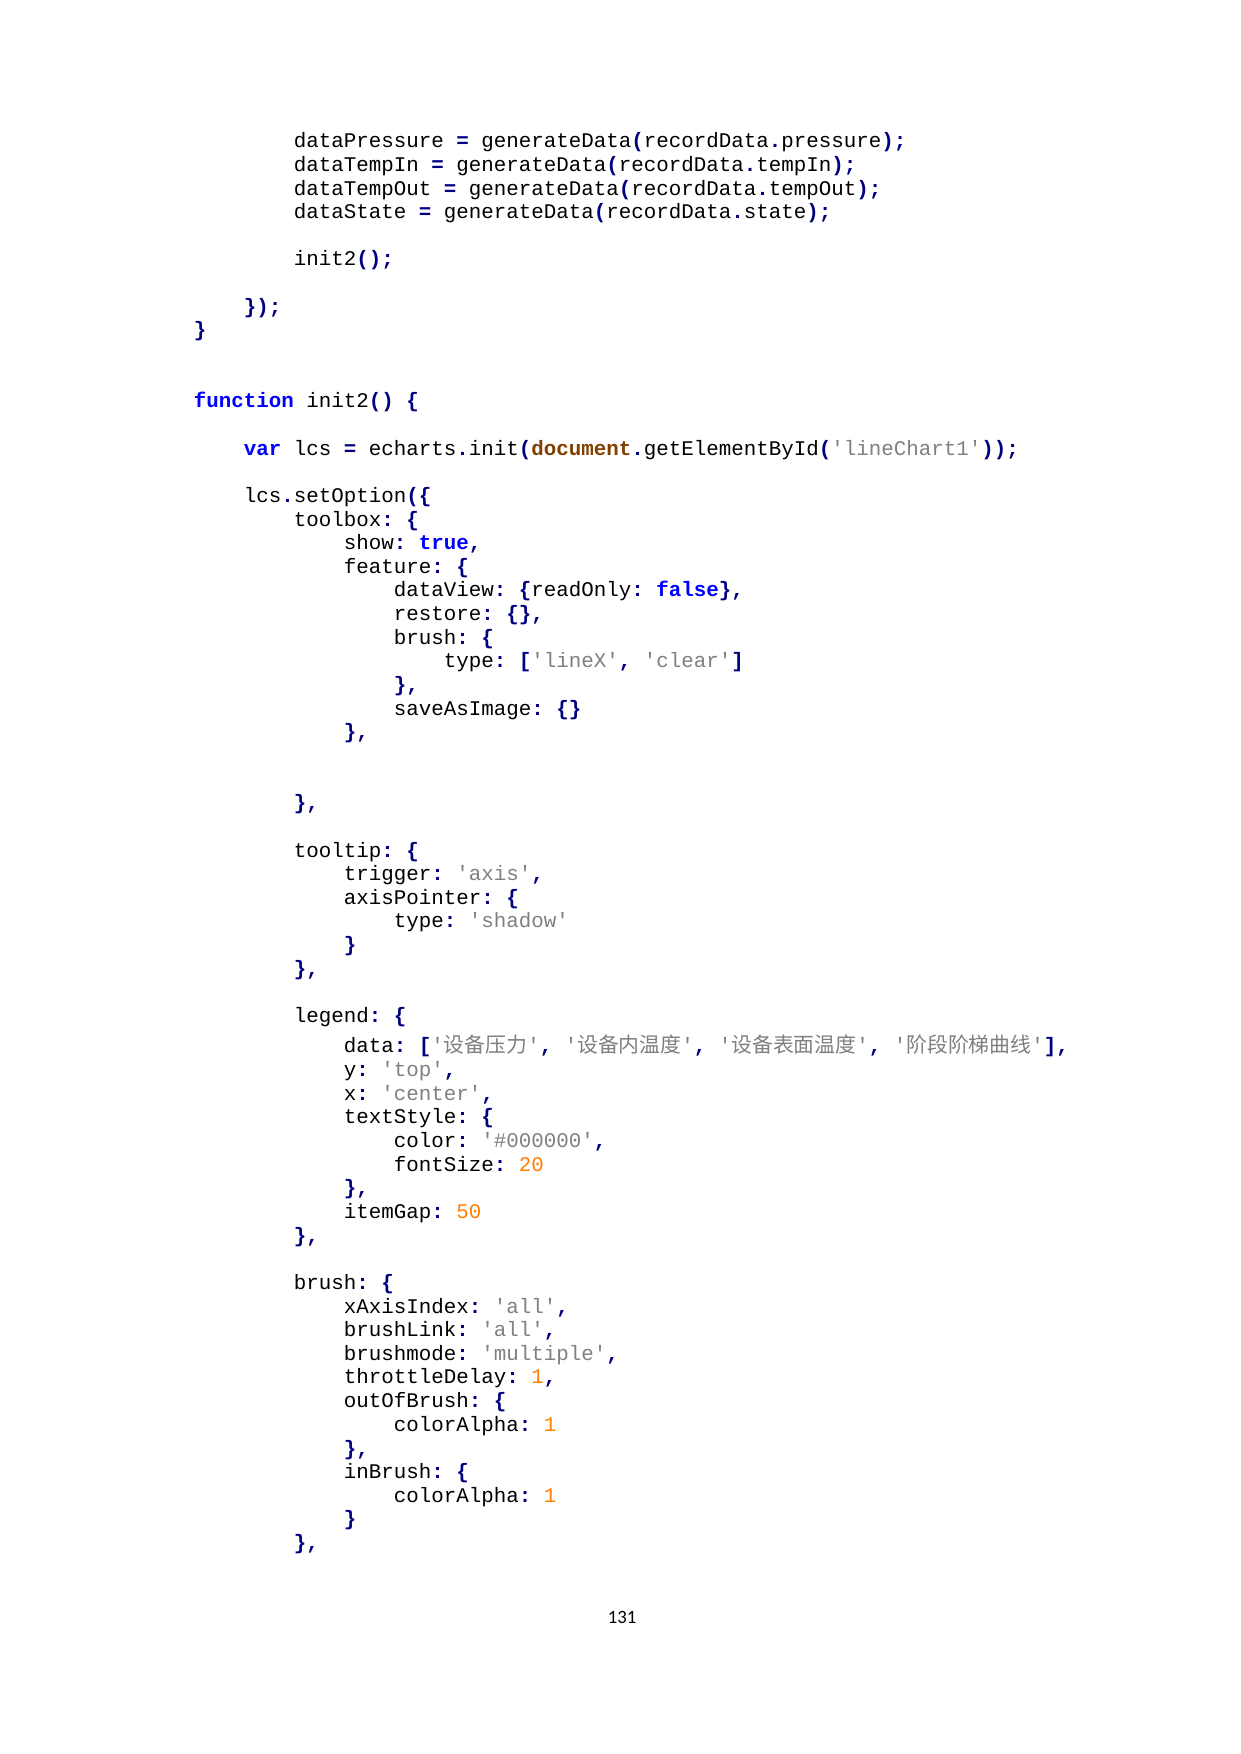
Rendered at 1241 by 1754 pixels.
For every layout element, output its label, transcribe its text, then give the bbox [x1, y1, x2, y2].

text type: ['lineX', 'clear'] [194, 650, 1094, 674]
text restore: {}, [194, 603, 1094, 627]
text dataTempIn = generateData(recordData.tempIn); [194, 154, 1094, 177]
text lcs.setOption({ [194, 485, 1094, 508]
text brush: { [194, 627, 1094, 650]
text colorAlpha: 1 [194, 1414, 1094, 1437]
text color: '#000000', [194, 1130, 1094, 1154]
text }, [194, 958, 1094, 981]
text type: 'shadow' [194, 911, 1094, 934]
text toolbox: { [194, 508, 1094, 532]
text }, [194, 1437, 1094, 1461]
text feature: { [194, 556, 1094, 579]
text trigger: 'axis', [194, 863, 1094, 887]
text dataState = generateData(recordData.state); [194, 201, 1094, 225]
text saveAsImage: {} [194, 698, 1094, 721]
text }, [194, 1177, 1094, 1201]
text function init2() { [194, 390, 1094, 414]
text y: 'top', [194, 1059, 1094, 1083]
text brush: { [194, 1272, 1094, 1296]
text xAxisIndex: 'all', [194, 1296, 1094, 1319]
text } [194, 934, 1094, 958]
text }, [194, 1532, 1094, 1556]
text colorAlpha: 1 [194, 1485, 1094, 1508]
text }); [194, 296, 1094, 319]
text }, [194, 792, 1094, 816]
text }, [194, 674, 1094, 698]
text axisPointer: { [194, 887, 1094, 911]
text }, [194, 721, 1094, 745]
text itemGap: 50 [194, 1201, 1094, 1225]
text fontSize: 20 [194, 1154, 1094, 1177]
text var lcs = echarts.init(document.getElementById('lineChart1')); [194, 438, 1094, 461]
text x: 'center', [194, 1083, 1094, 1106]
text } [194, 319, 1094, 343]
text } [194, 1508, 1094, 1532]
text }, [194, 1225, 1094, 1248]
text dataView: {readOnly: false}, [194, 579, 1094, 603]
text data: ['设备压力', '设备内温度', '设备表面温度', '阶段阶梯曲线'], [194, 1029, 1094, 1059]
text throttleDelay: 1, [194, 1367, 1094, 1390]
text dataTempOut = generateData(recordData.tempOut); [194, 177, 1094, 201]
text show: true, [194, 532, 1094, 556]
text brushLink: 'all', [194, 1319, 1094, 1343]
text dataPressure = generateData(recordData.pressure); [194, 130, 1094, 154]
text init2(); [194, 248, 1094, 272]
text inBrush: { [194, 1461, 1094, 1485]
text outOfBrush: { [194, 1390, 1094, 1414]
text tooltip: { [194, 839, 1094, 863]
text brushmode: 'multiple', [194, 1343, 1094, 1367]
text legend: { [194, 1005, 1094, 1029]
text textStyle: { [194, 1106, 1094, 1130]
